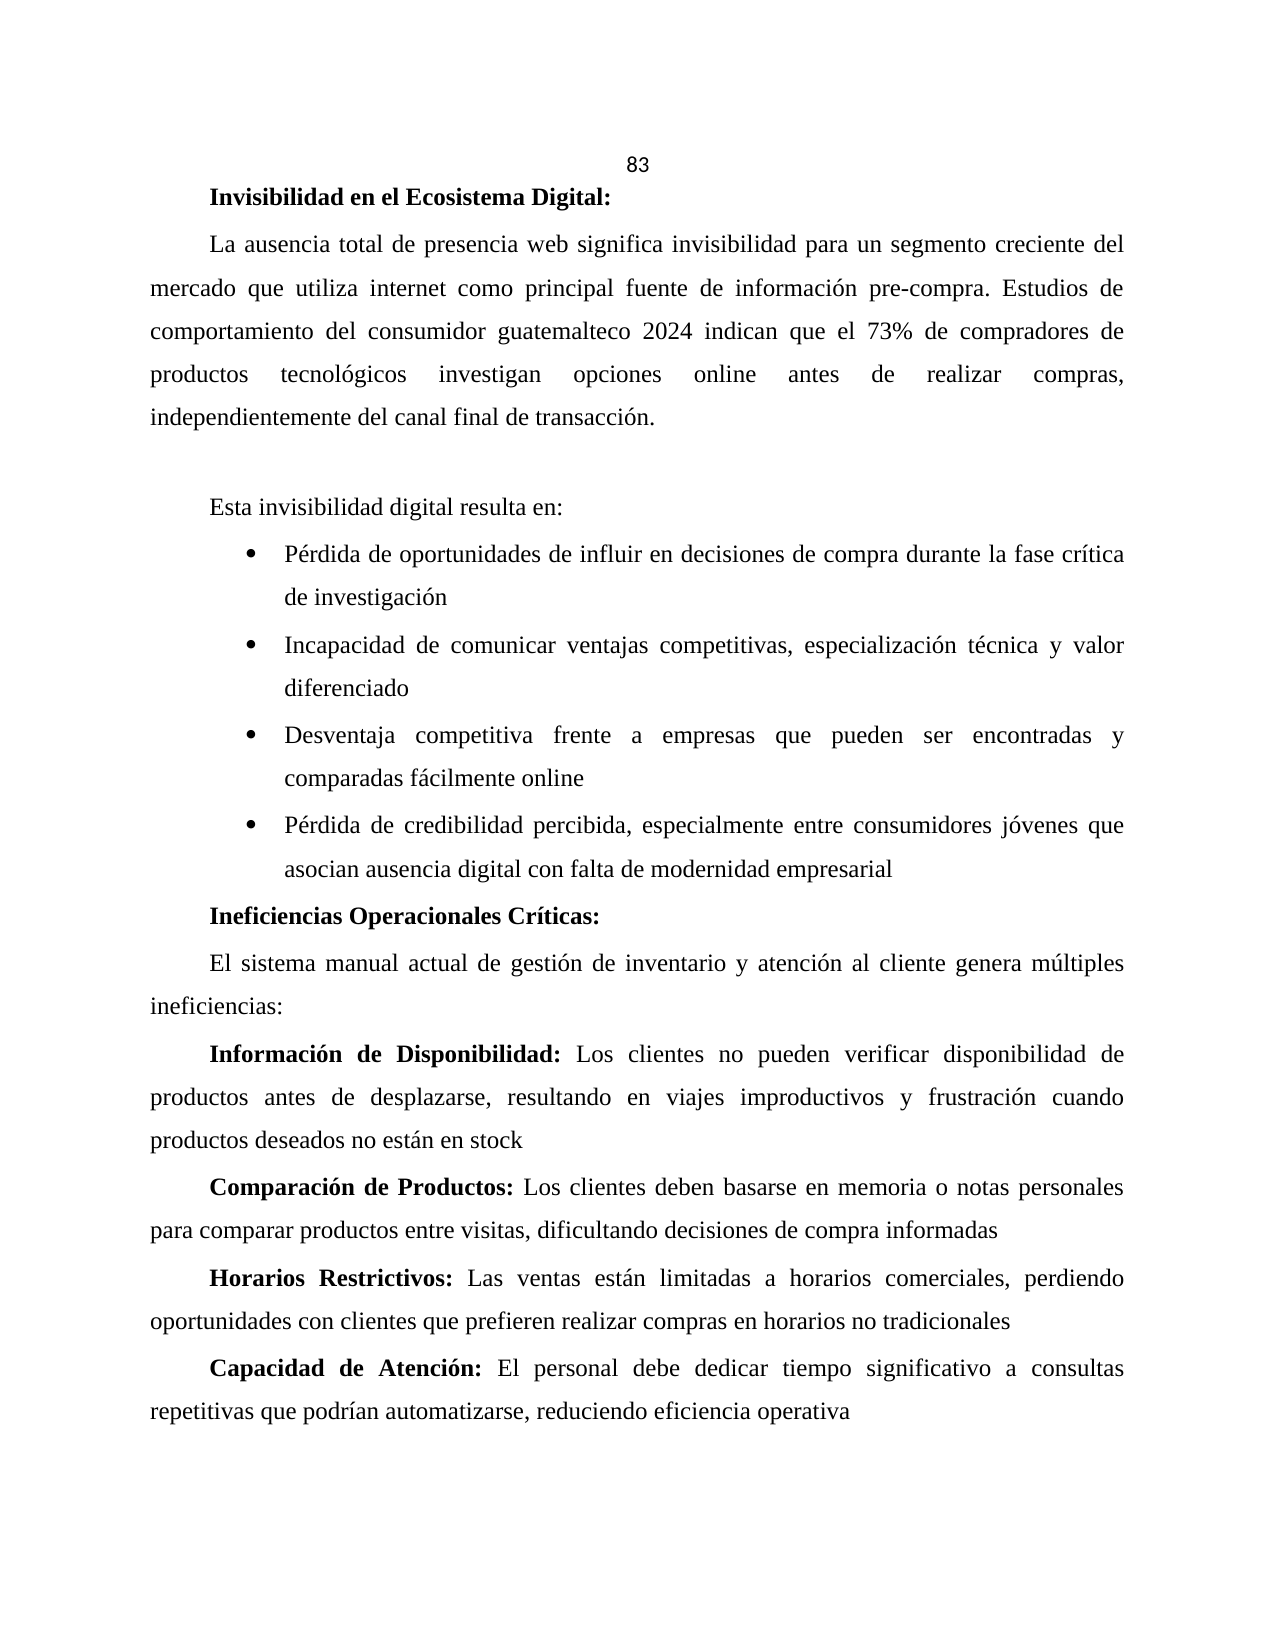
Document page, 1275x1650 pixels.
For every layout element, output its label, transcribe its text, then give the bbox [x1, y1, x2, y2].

text Comparación de Productos: Los clientes deben basarse en memoria o notas personales para comparar productos entre visitas, dificultando decisiones de compra informadas [150, 1172, 1125, 1244]
text Horarios Restrictivos: Las ventas están limitadas a horarios comerciales, perdiendo oportunidades con clientes que prefieren realizar compras en horarios no tradicionales [150, 1263, 1125, 1334]
text La ausencia total de presencia web significa invisibilidad para un segmento creciente del mercado que utiliza internet como principal fuente de información pre-compra. Estudios de comportamiento del consumidor guatemalteco 2024 indican que el 73% de compradores de productos tecnológicos investigan opciones online antes de realizar compras, independientemente del canal final de transacción. [150, 229, 1125, 431]
text El sistema manual actual de gestión de inventario y atención al cliente genera múltiples ineficiencias: [150, 948, 1125, 1020]
text Información de Disponibilidad: Los clientes no pueden verificar disponibilidad de productos antes de desplazarse, resultando en viajes improductivos y frustración cuando productos deseados no están en stock [150, 1039, 1125, 1154]
list Desventaja competitiva frente a empresas que pueden ser encontradas y comparadas fácilmente online [247, 720, 1125, 792]
list Pérdida de oportunidades de influir en decisiones de compra durante la fase crítica de investigación [247, 539, 1125, 611]
text Esta invisibilidad digital resulta en: [150, 492, 1125, 521]
text Ineficiencias Operacionales Críticas: [150, 901, 1125, 930]
list Incapacidad de comunicar ventajas competitivas, especialización técnica y valor diferenciado [247, 630, 1125, 702]
text Capacidad de Atención: El personal debe dedicar tiempo significativo a consultas repetitivas que podrían automatizarse, reduciendo eficiencia operativa [150, 1353, 1125, 1425]
text Invisibilidad en el Ecosistema Digital: [150, 182, 1125, 211]
list Pérdida de credibilidad percibida, especialmente entre consumidores jóvenes que asocian ausencia digital con falta de modernidad empresarial [247, 811, 1125, 882]
